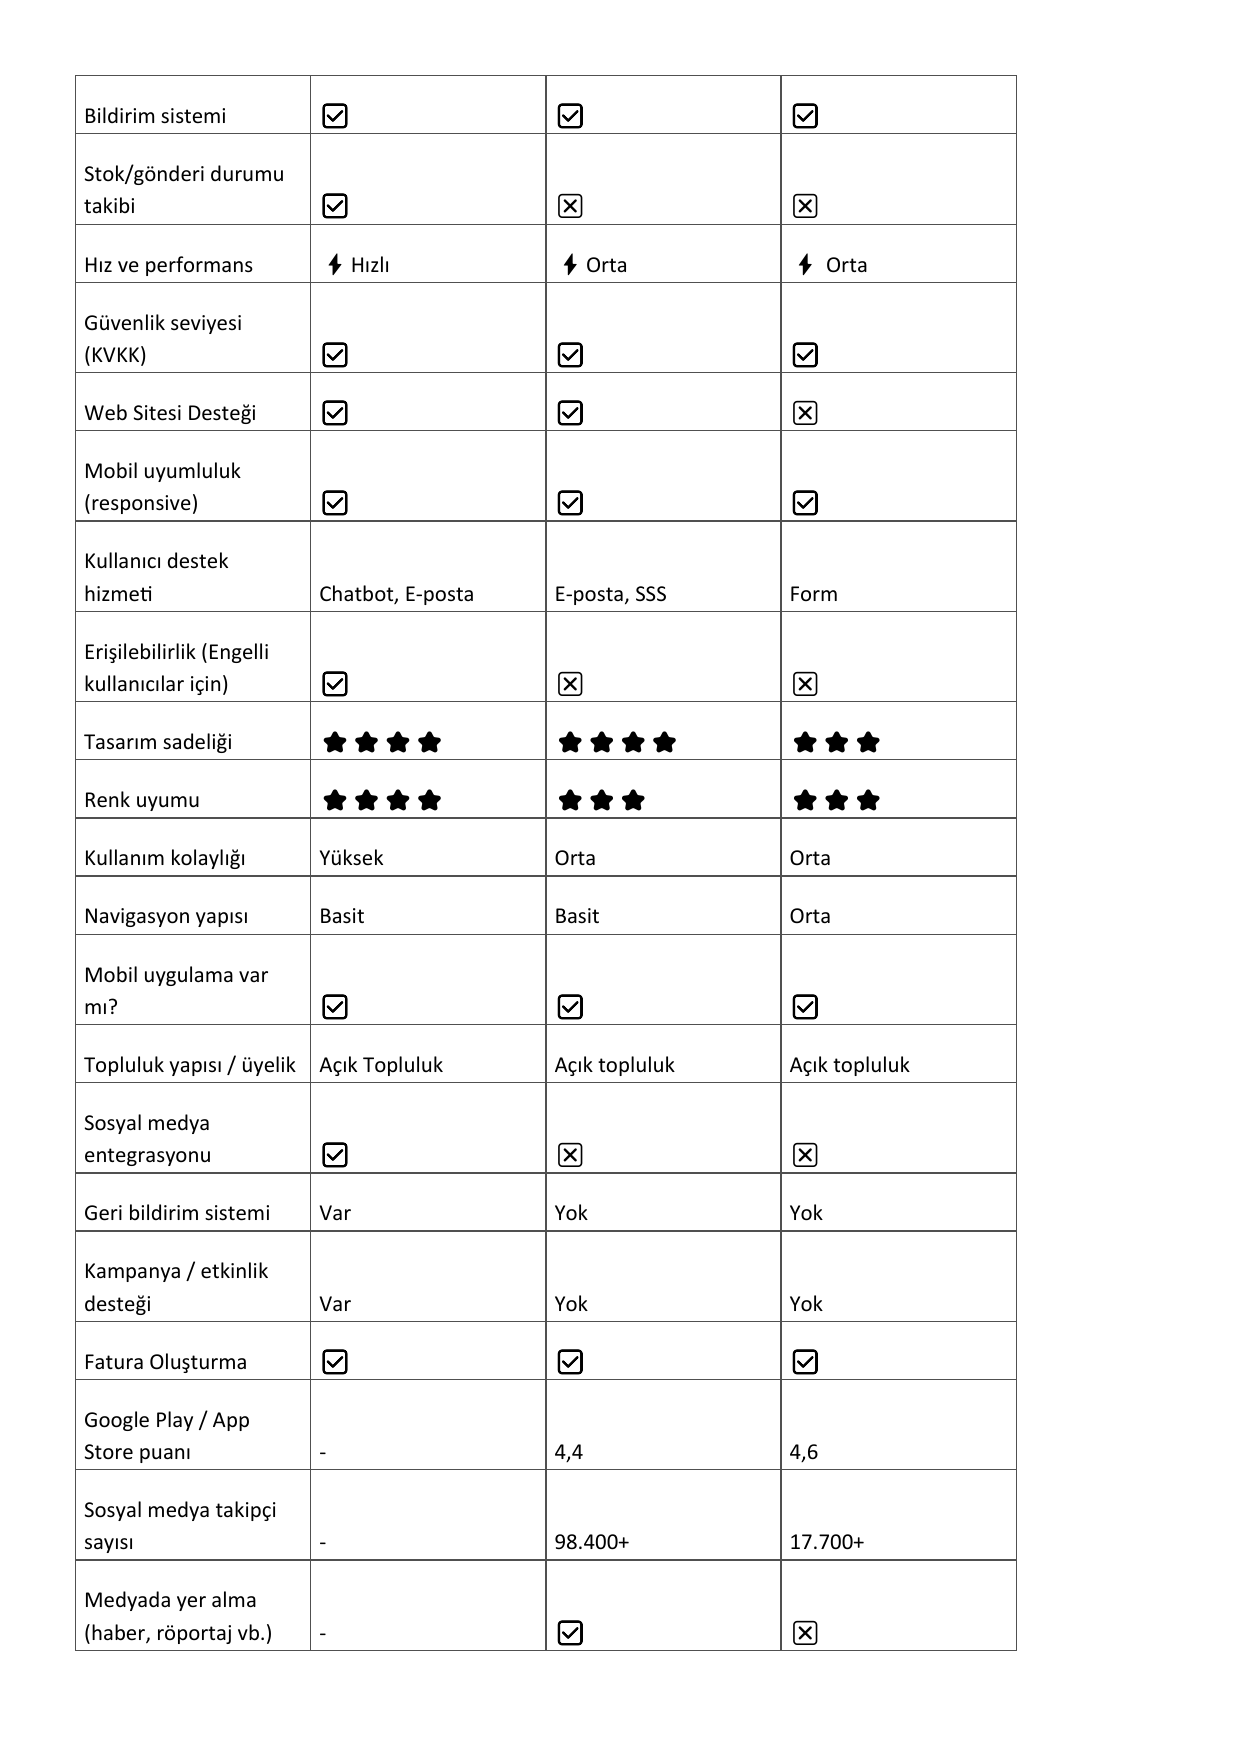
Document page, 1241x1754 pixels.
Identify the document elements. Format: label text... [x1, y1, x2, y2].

table_cell Sosyal medya entegrasyonu [76, 1083, 310, 1172]
table_cell ✅️ [311, 373, 545, 430]
table_cell Yok [547, 1174, 780, 1230]
table_cell ✅️ [311, 612, 545, 701]
table_cell Hız ve performans [76, 225, 310, 282]
table_cell Renk uyumu [76, 760, 310, 817]
table_cell ✅️ [311, 1322, 545, 1379]
table_cell ✅️ [782, 1322, 1016, 1379]
table_cell ✅ [547, 76, 780, 133]
table_cell - [311, 1561, 545, 1650]
table_cell Var [311, 1232, 545, 1321]
table_cell ✅️ [547, 1322, 780, 1379]
table_cell ❎️ [547, 612, 780, 701]
table_cell E-posta, SSS [547, 522, 780, 611]
table_cell Yok [782, 1232, 1016, 1321]
table_cell Var [311, 1174, 545, 1230]
table_cell Orta [782, 819, 1016, 875]
table_cell Form [782, 522, 1016, 611]
table_cell ✅️ [311, 1083, 545, 1172]
table_cell ✅ [782, 935, 1016, 1024]
table_cell ✅️ [311, 431, 545, 520]
table_cell ⭐⭐⭐ [547, 760, 780, 817]
table_cell Sosyal medya takipçi sayısı [76, 1470, 310, 1559]
table_cell ⭐⭐⭐⭐ [311, 702, 545, 759]
table_cell Açık Topluluk [311, 1025, 545, 1082]
table_cell Kampanya / etkinlik desteği [76, 1232, 310, 1321]
table_cell Açık topluluk [782, 1025, 1016, 1082]
table_cell Kullanıcı destek hizmeti [76, 522, 310, 611]
table_cell ✅ [311, 935, 545, 1024]
table_cell Mobil uyumluluk (responsive) [76, 431, 310, 520]
table_cell ✅️ [547, 1561, 780, 1650]
table_cell ✅️ [311, 134, 545, 223]
table_cell ✅️ [311, 283, 545, 372]
table_cell Basit [311, 877, 545, 933]
table_cell Topluluk yapısı / üyelik [76, 1025, 310, 1082]
table_cell 4,6 [782, 1380, 1016, 1469]
table_cell Mobil uygulama var mı? [76, 935, 310, 1024]
table_cell 17.700+ [782, 1470, 1016, 1559]
table_cell Tasarım sadeliği [76, 702, 310, 759]
table_cell ✅ [547, 283, 780, 372]
table_cell Basit [547, 877, 780, 933]
table_cell ❎️ [547, 134, 780, 223]
table_cell ⚡ Orta [782, 225, 1016, 282]
table_cell ⭐⭐⭐ [782, 702, 1016, 759]
table_cell Stok/gönderi durumu takibi [76, 134, 310, 223]
table_cell Yok [782, 1174, 1016, 1230]
table_cell ❎️ [547, 1083, 780, 1172]
table_cell ⚡️Hızlı [311, 225, 545, 282]
table_cell Navigasyon yapısı [76, 877, 310, 933]
table_cell ✅️ [311, 76, 545, 133]
table_cell Chatbot, E-posta [311, 522, 545, 611]
table_cell ❎️ [782, 1561, 1016, 1650]
table_cell - [311, 1470, 545, 1559]
table_cell ✅ [547, 431, 780, 520]
table_cell Açık topluluk [547, 1025, 780, 1082]
table_cell ✅ [782, 283, 1016, 372]
table_cell ❎️ [782, 134, 1016, 223]
table_cell ❎️ [782, 373, 1016, 430]
table_cell Bildirim sistemi [76, 76, 310, 133]
table_cell ❎️ [782, 612, 1016, 701]
table_cell ✅ [547, 935, 780, 1024]
table_cell ⭐⭐⭐⭐ [311, 760, 545, 817]
table_cell - [311, 1380, 545, 1469]
table_cell Orta [547, 819, 780, 875]
table_cell Google Play / App Store puanı [76, 1380, 310, 1469]
table_cell 98.400+ [547, 1470, 780, 1559]
table_cell ⭐⭐⭐ [782, 760, 1016, 817]
table_cell ⭐⭐⭐⭐ [547, 702, 780, 759]
table_cell Erişilebilirlik (Engelli kullanıcılar için) [76, 612, 310, 701]
table_cell ✅ [547, 373, 780, 430]
table_cell 4,4 [547, 1380, 780, 1469]
table_cell Kullanım kolaylığı [76, 819, 310, 875]
table_cell Yüksek [311, 819, 545, 875]
table_cell Orta [782, 877, 1016, 933]
table_cell Güvenlik seviyesi (KVKK) [76, 283, 310, 372]
table_cell Medyada yer alma (haber, röportaj vb.) [76, 1561, 310, 1650]
table_cell ⚡️Orta [547, 225, 780, 282]
table_cell Fatura Oluşturma [76, 1322, 310, 1379]
table_cell Web Sitesi Desteği [76, 373, 310, 430]
table_cell ❎️ [782, 1083, 1016, 1172]
table_cell Yok [547, 1232, 780, 1321]
table_cell ✅ [782, 76, 1016, 133]
table_cell Geri bildirim sistemi [76, 1174, 310, 1230]
table_cell ✅ [782, 431, 1016, 520]
